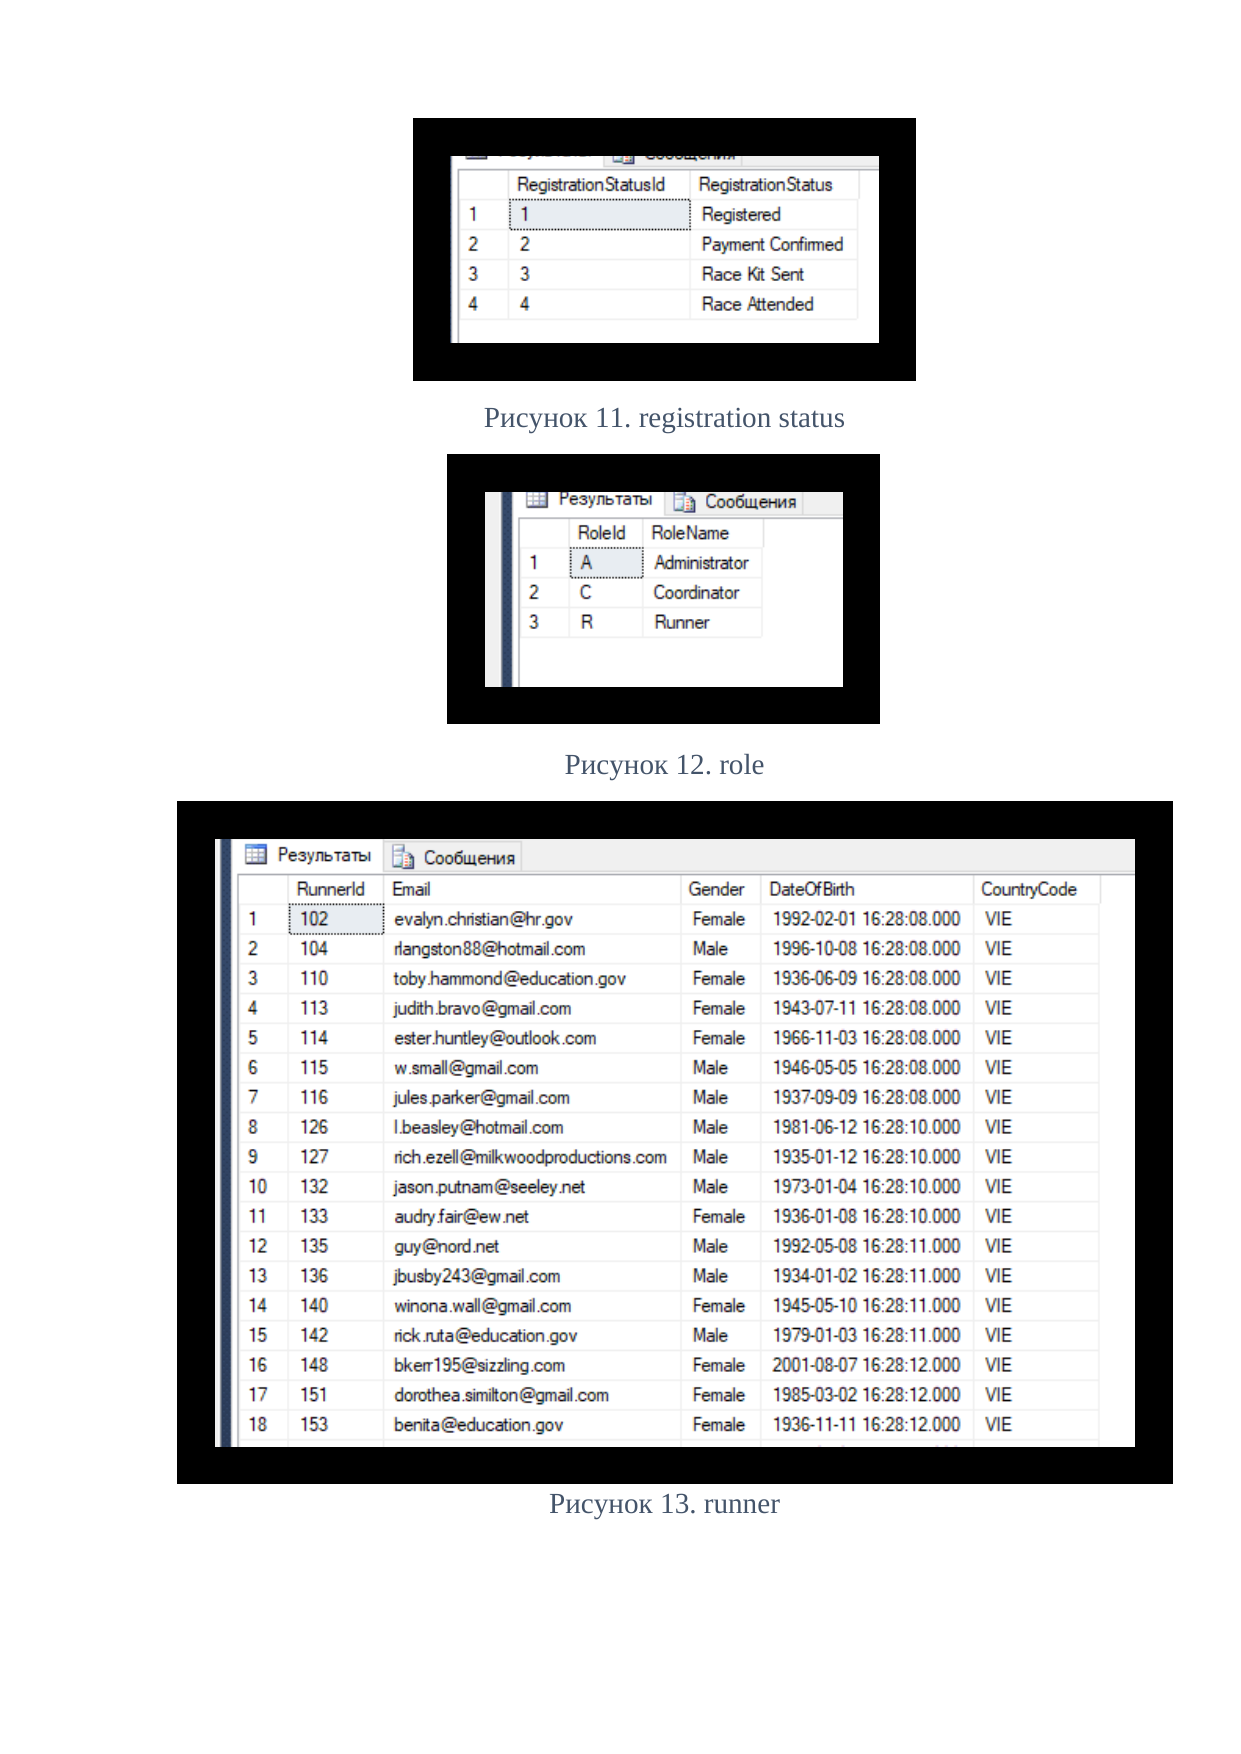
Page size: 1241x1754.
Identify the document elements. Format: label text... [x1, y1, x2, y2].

text Рисунок 11. registration status [177, 400, 1152, 433]
text Рисунок 12. role [177, 747, 1152, 780]
picture [450, 156, 879, 343]
picture [485, 492, 843, 687]
text Рисунок 13. runner [177, 1486, 1152, 1519]
picture [215, 839, 1135, 1447]
